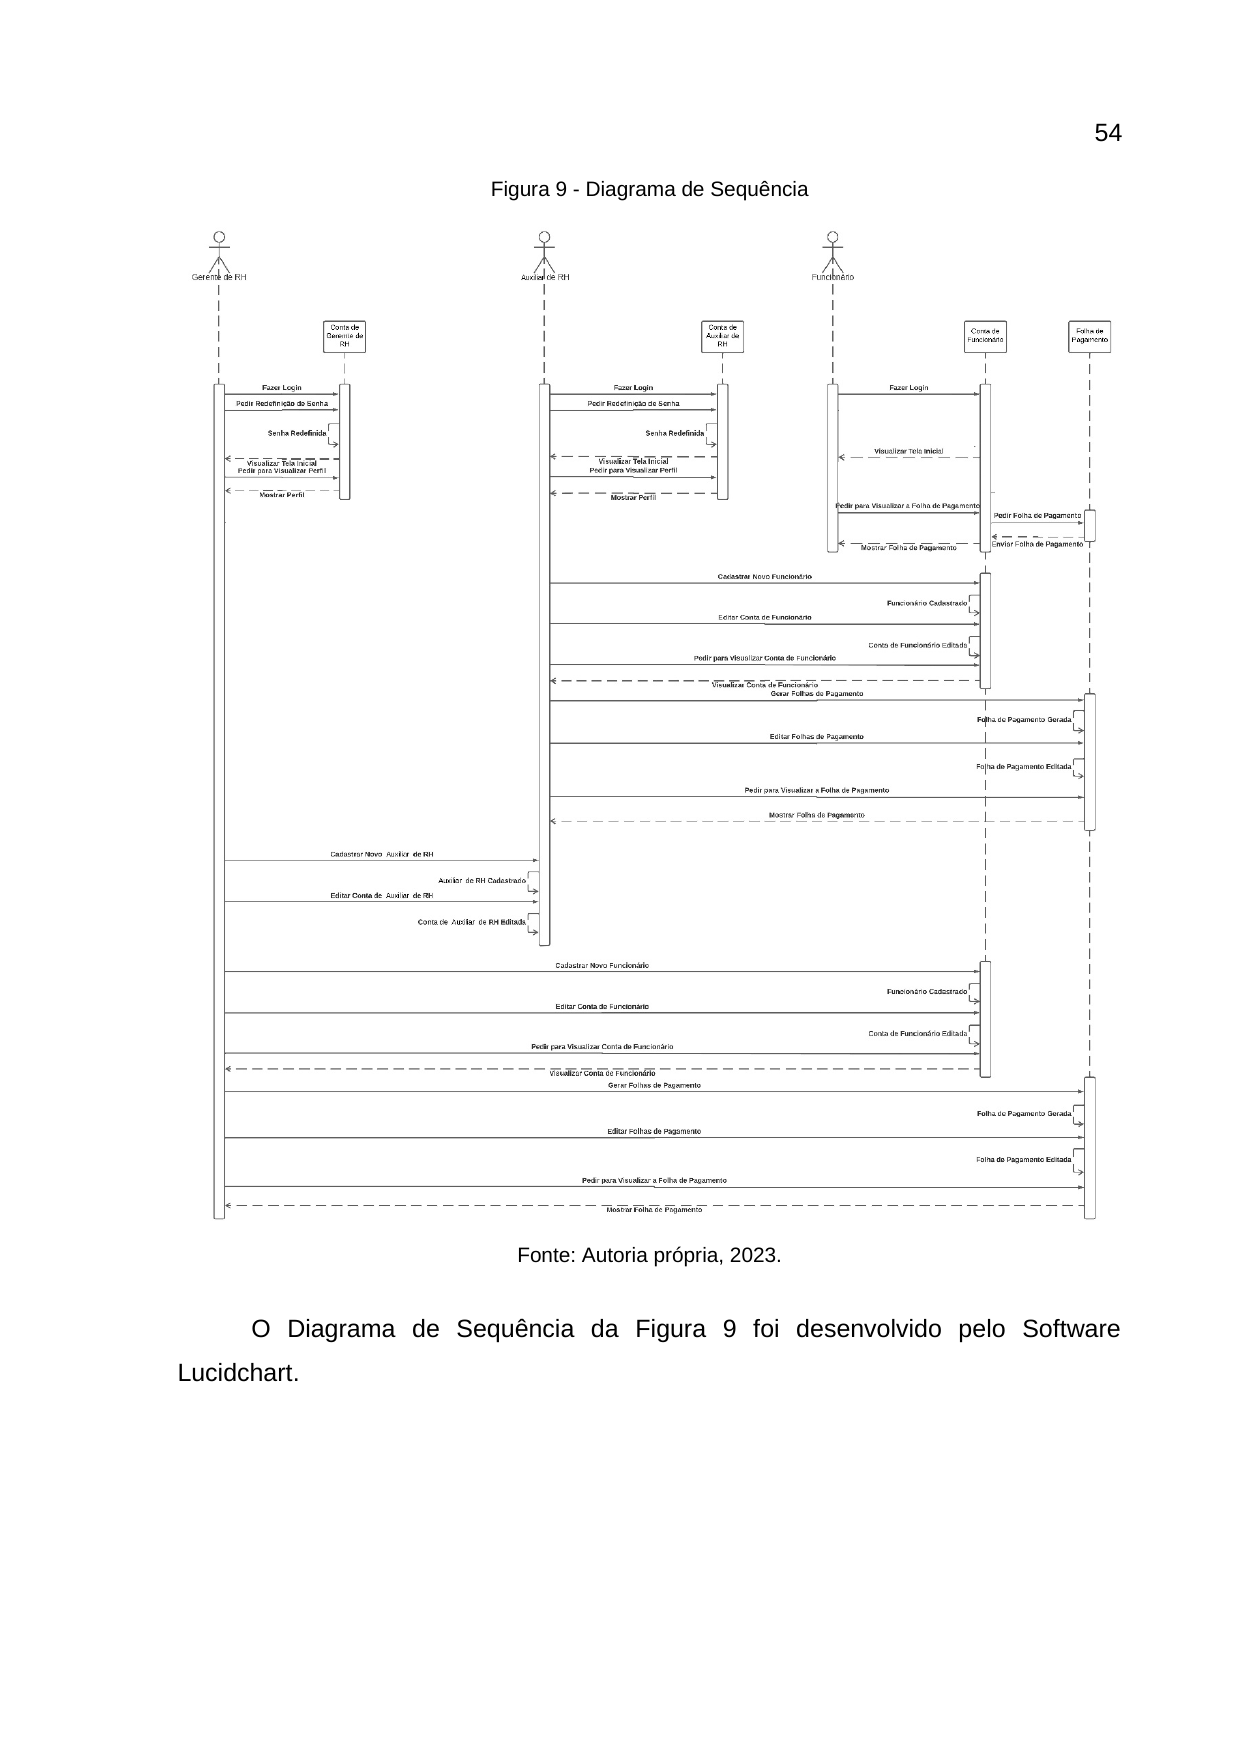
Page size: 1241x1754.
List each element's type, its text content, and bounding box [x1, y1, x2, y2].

picture [177, 222, 1121, 1229]
text Fonte: Autoria própria, 2023. [177, 1243, 1122, 1267]
text Figura 9 - Diagrama de Sequência [177, 177, 1122, 201]
text O Diagrama de Sequência da Figura 9 foi desenvolvido pelo Software Lucidchart. [177, 1314, 1122, 1386]
